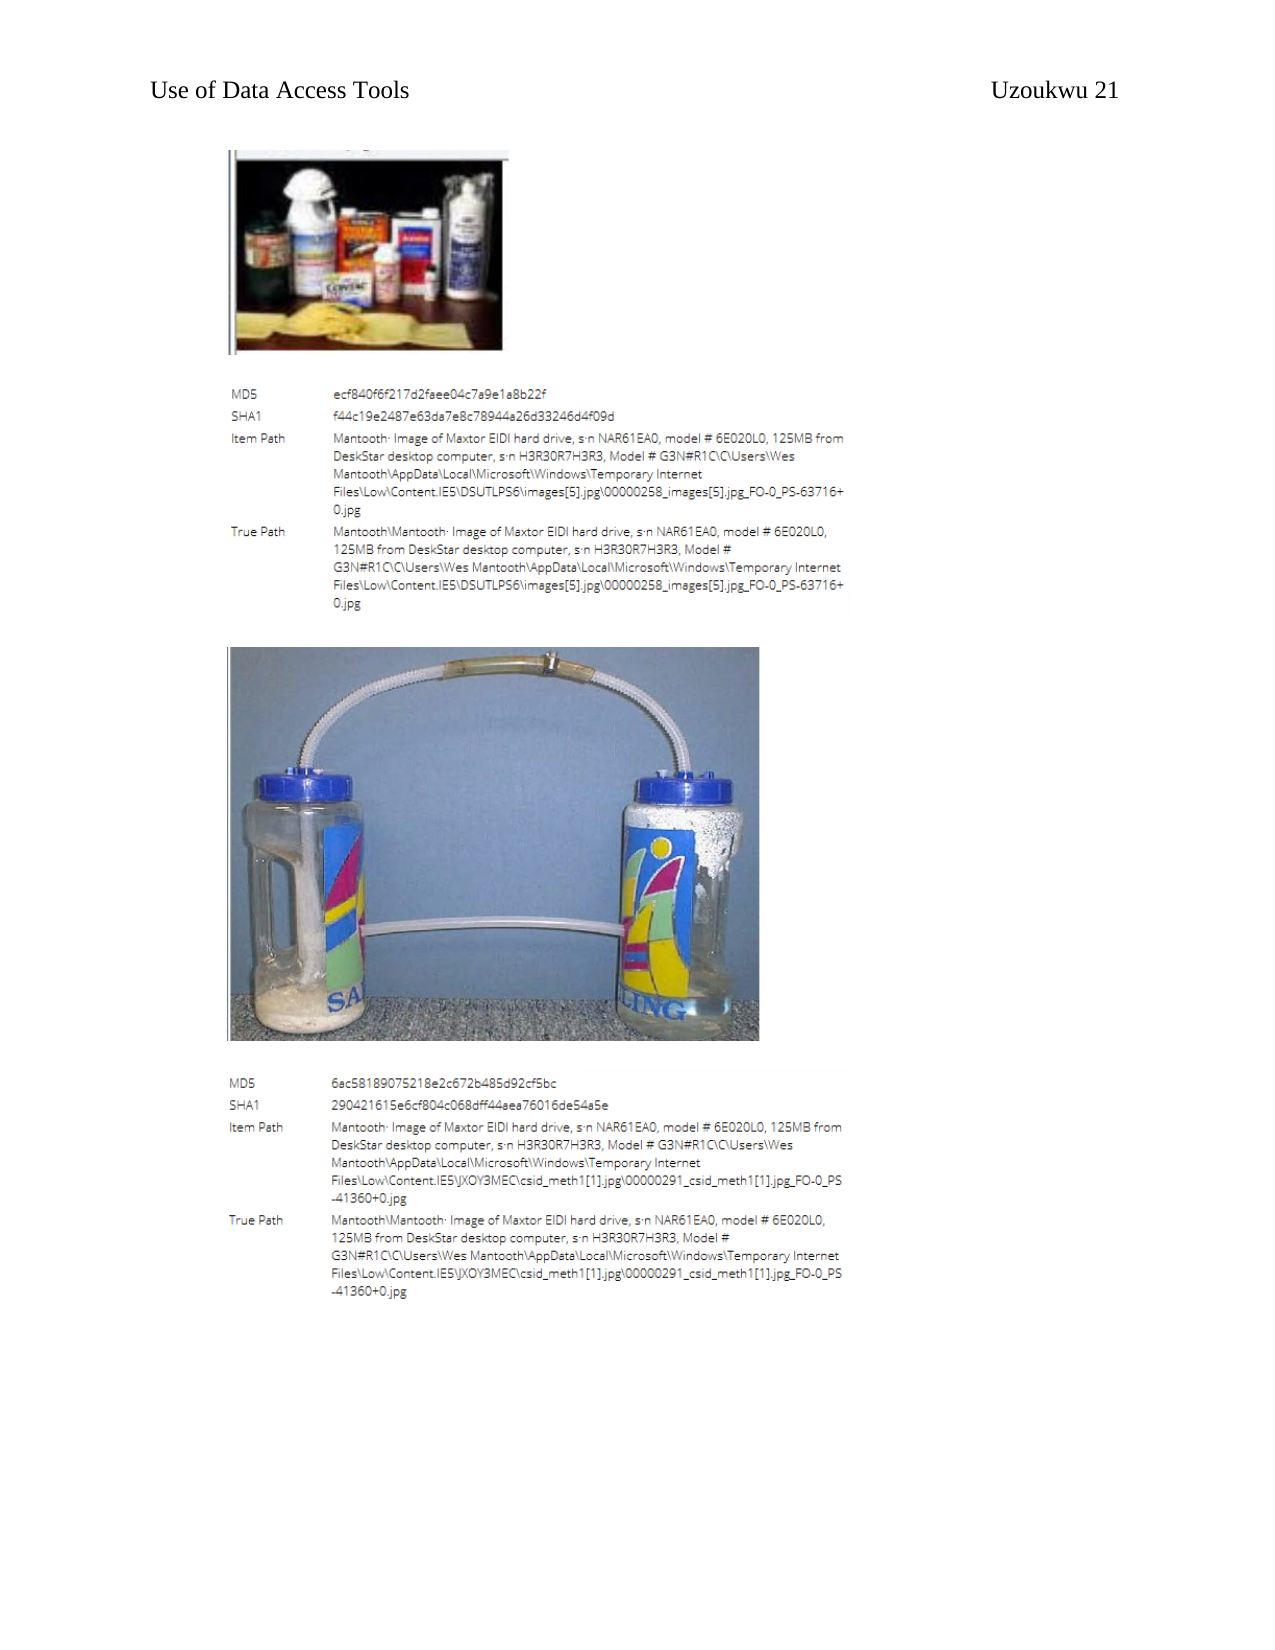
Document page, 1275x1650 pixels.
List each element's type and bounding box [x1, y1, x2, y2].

picture [225, 382, 873, 619]
picture [225, 150, 509, 355]
picture [225, 1069, 864, 1305]
picture [225, 647, 760, 1041]
